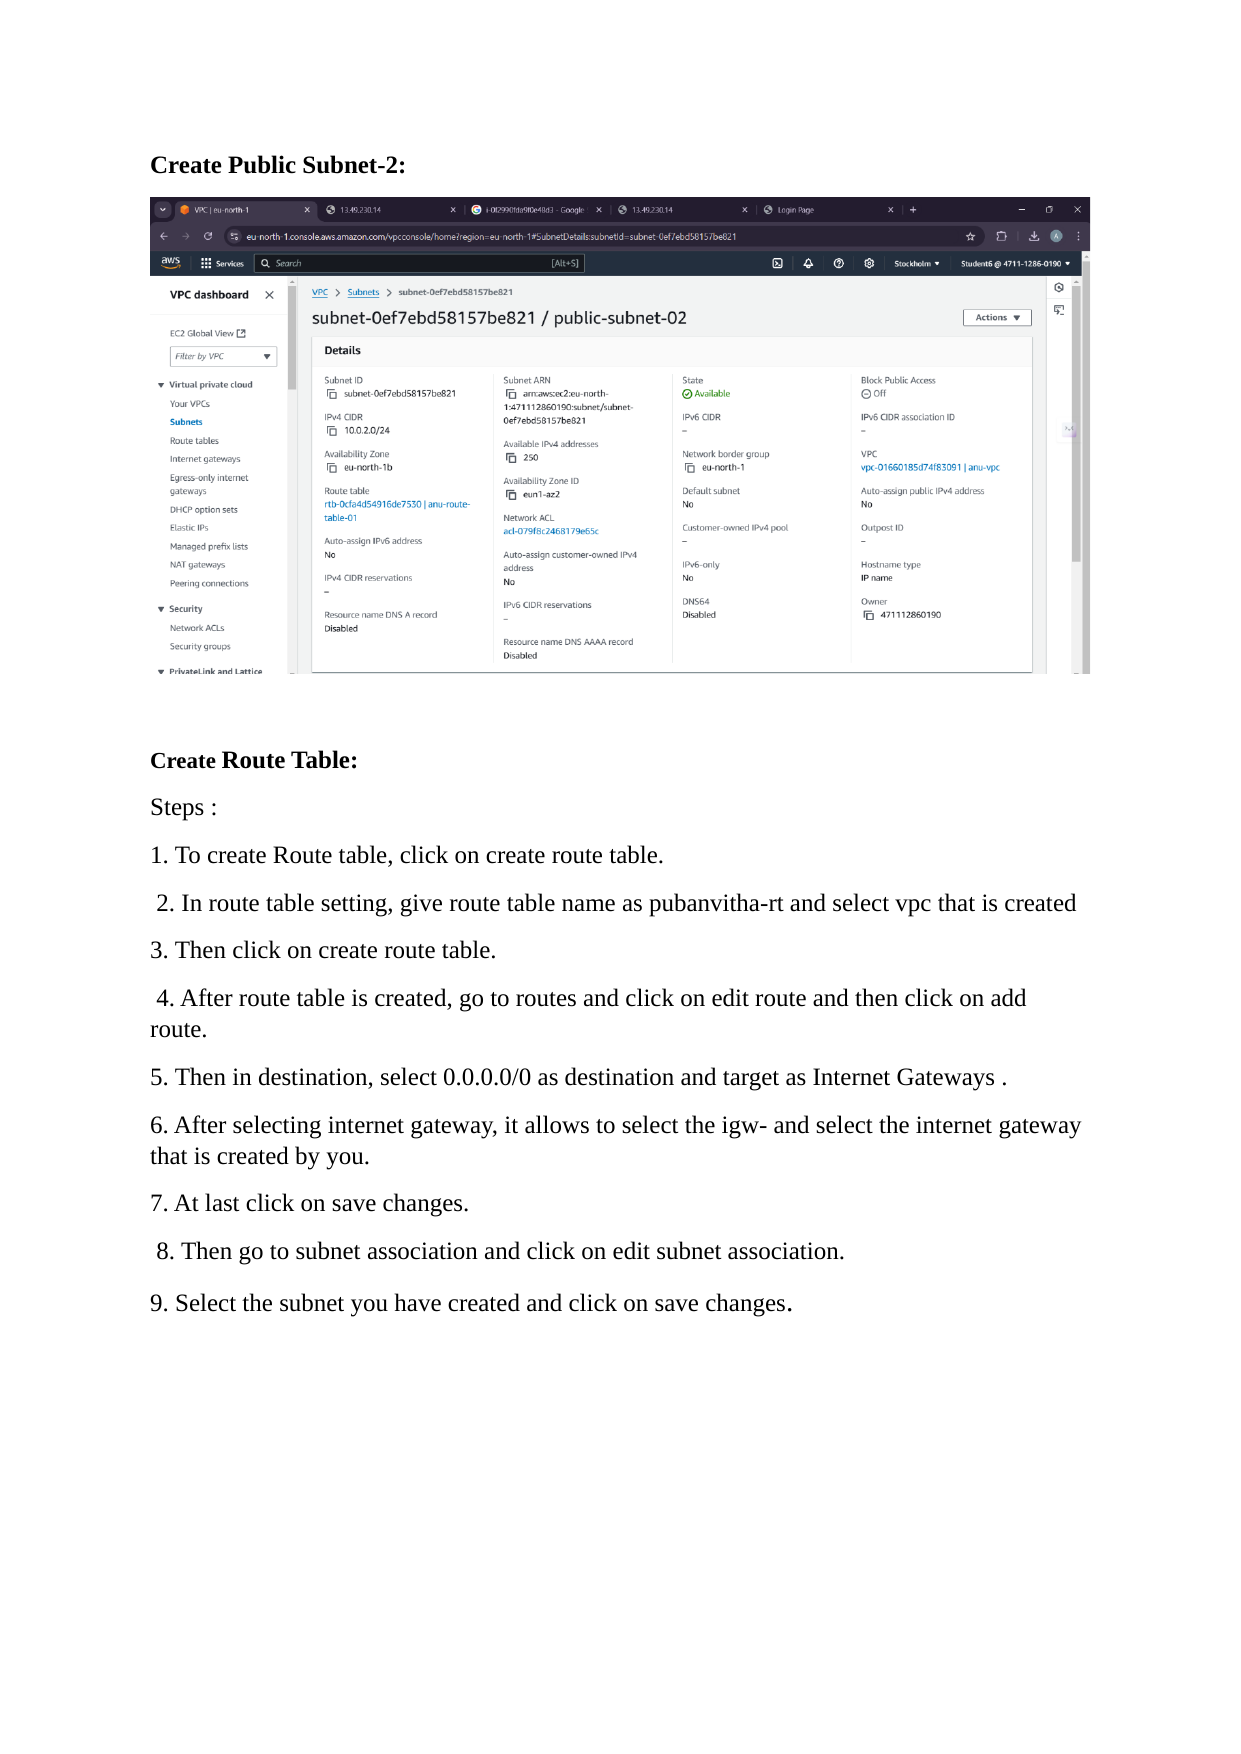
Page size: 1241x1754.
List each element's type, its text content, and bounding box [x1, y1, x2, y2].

text 2. In route table setting, give route table name as pubanvitha-rt and select vpc that is created [150, 888, 1090, 917]
text 3. Then click on create route table. [150, 936, 1090, 964]
text 7. At last click on save changes. [150, 1188, 1090, 1217]
text Create Public Subnet-2: [150, 150, 1090, 179]
text 8. Then go to subnet association and click on edit subnet association. [150, 1236, 1090, 1265]
picture [150, 197, 1091, 674]
text 9. Select the subnet you have created and click on save changes. [150, 1284, 1090, 1317]
text 1. To create Route table, click on create route table. [150, 840, 1090, 869]
text 6. After selecting internet gateway, it allows to select the igw- and select the internet gateway that is created by you. [150, 1110, 1090, 1169]
text Steps : [150, 792, 1090, 821]
text Create Route Table: [150, 745, 1090, 773]
text 5. Then in destination, select 0.0.0.0/0 as destination and target as Internet Gateways . [150, 1062, 1090, 1091]
text 4. After route table is created, go to routes and click on edit route and then click on add route. [150, 983, 1090, 1043]
